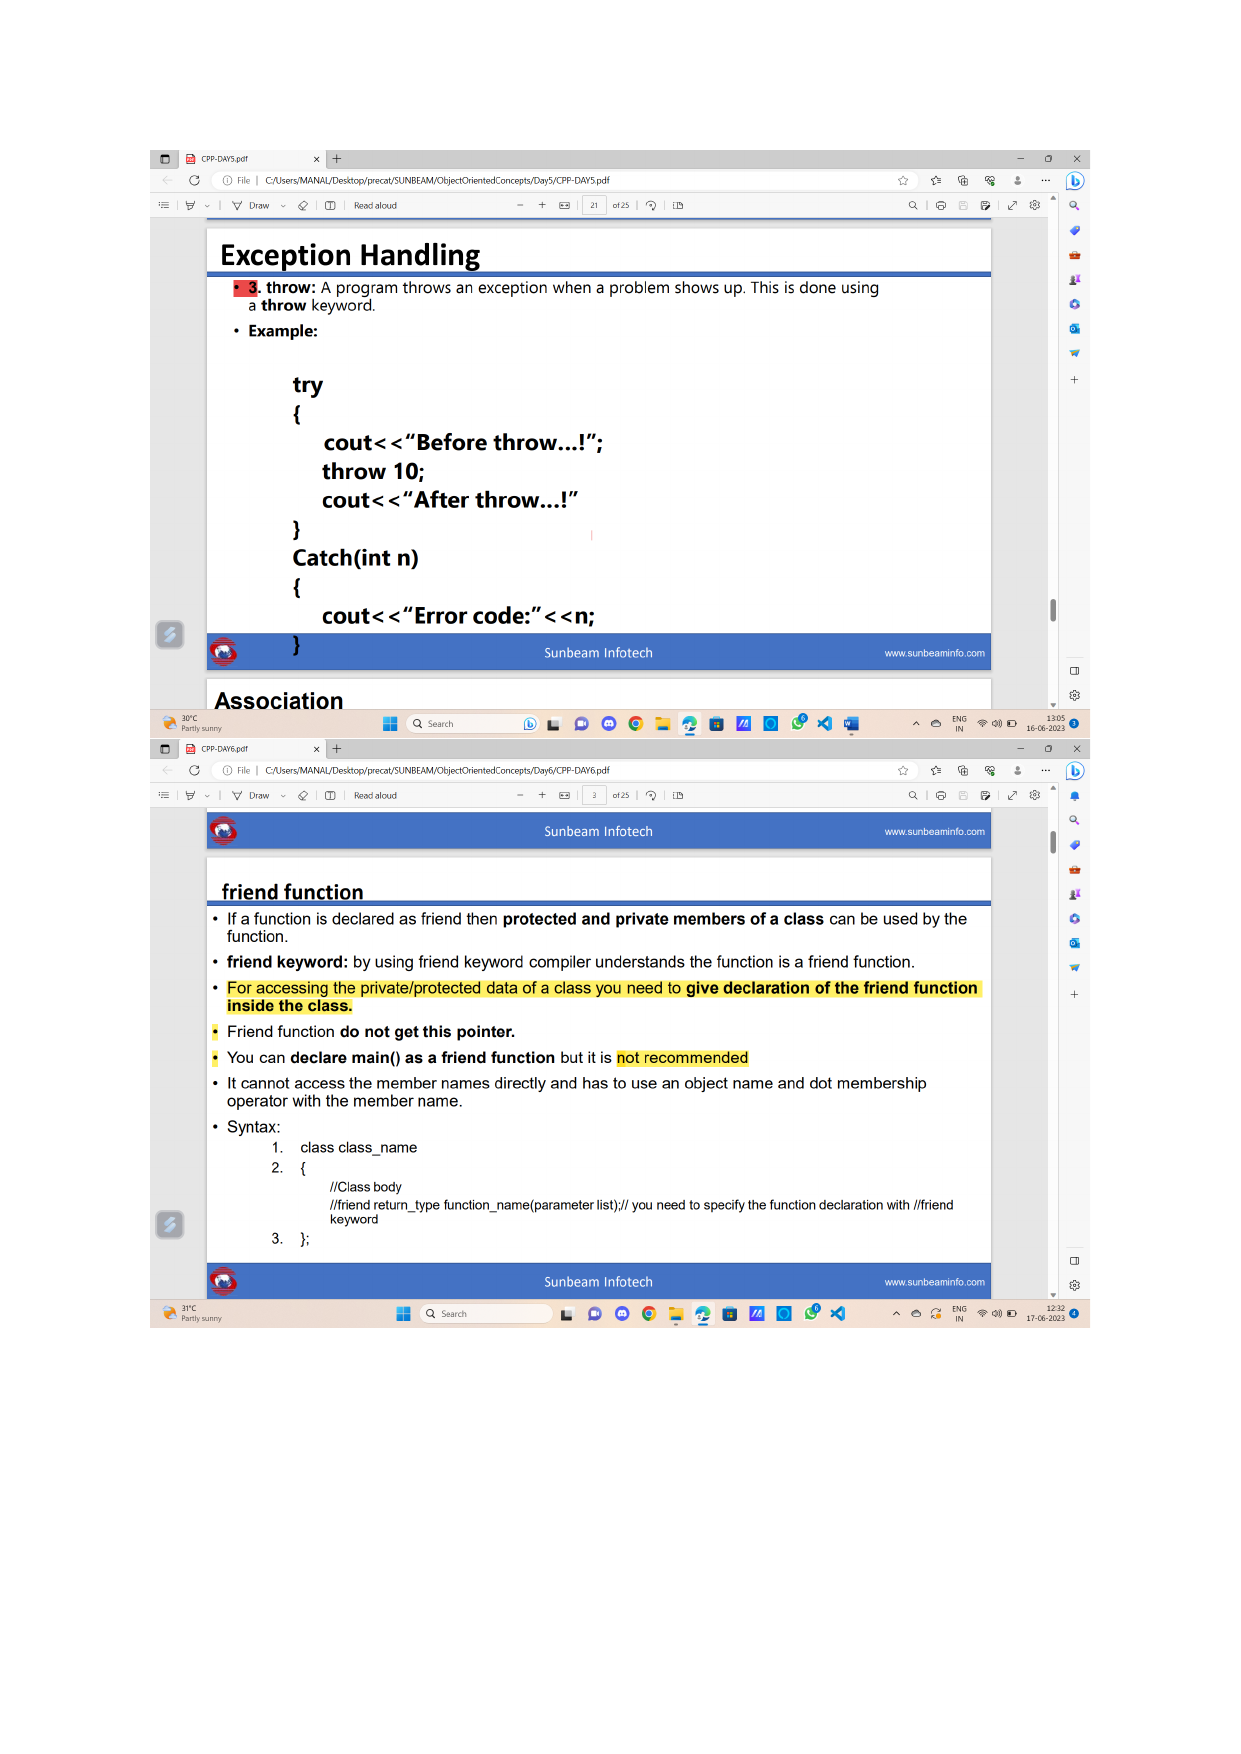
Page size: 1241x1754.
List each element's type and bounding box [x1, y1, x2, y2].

picture [150, 150, 1091, 738]
picture [150, 739, 1091, 1328]
